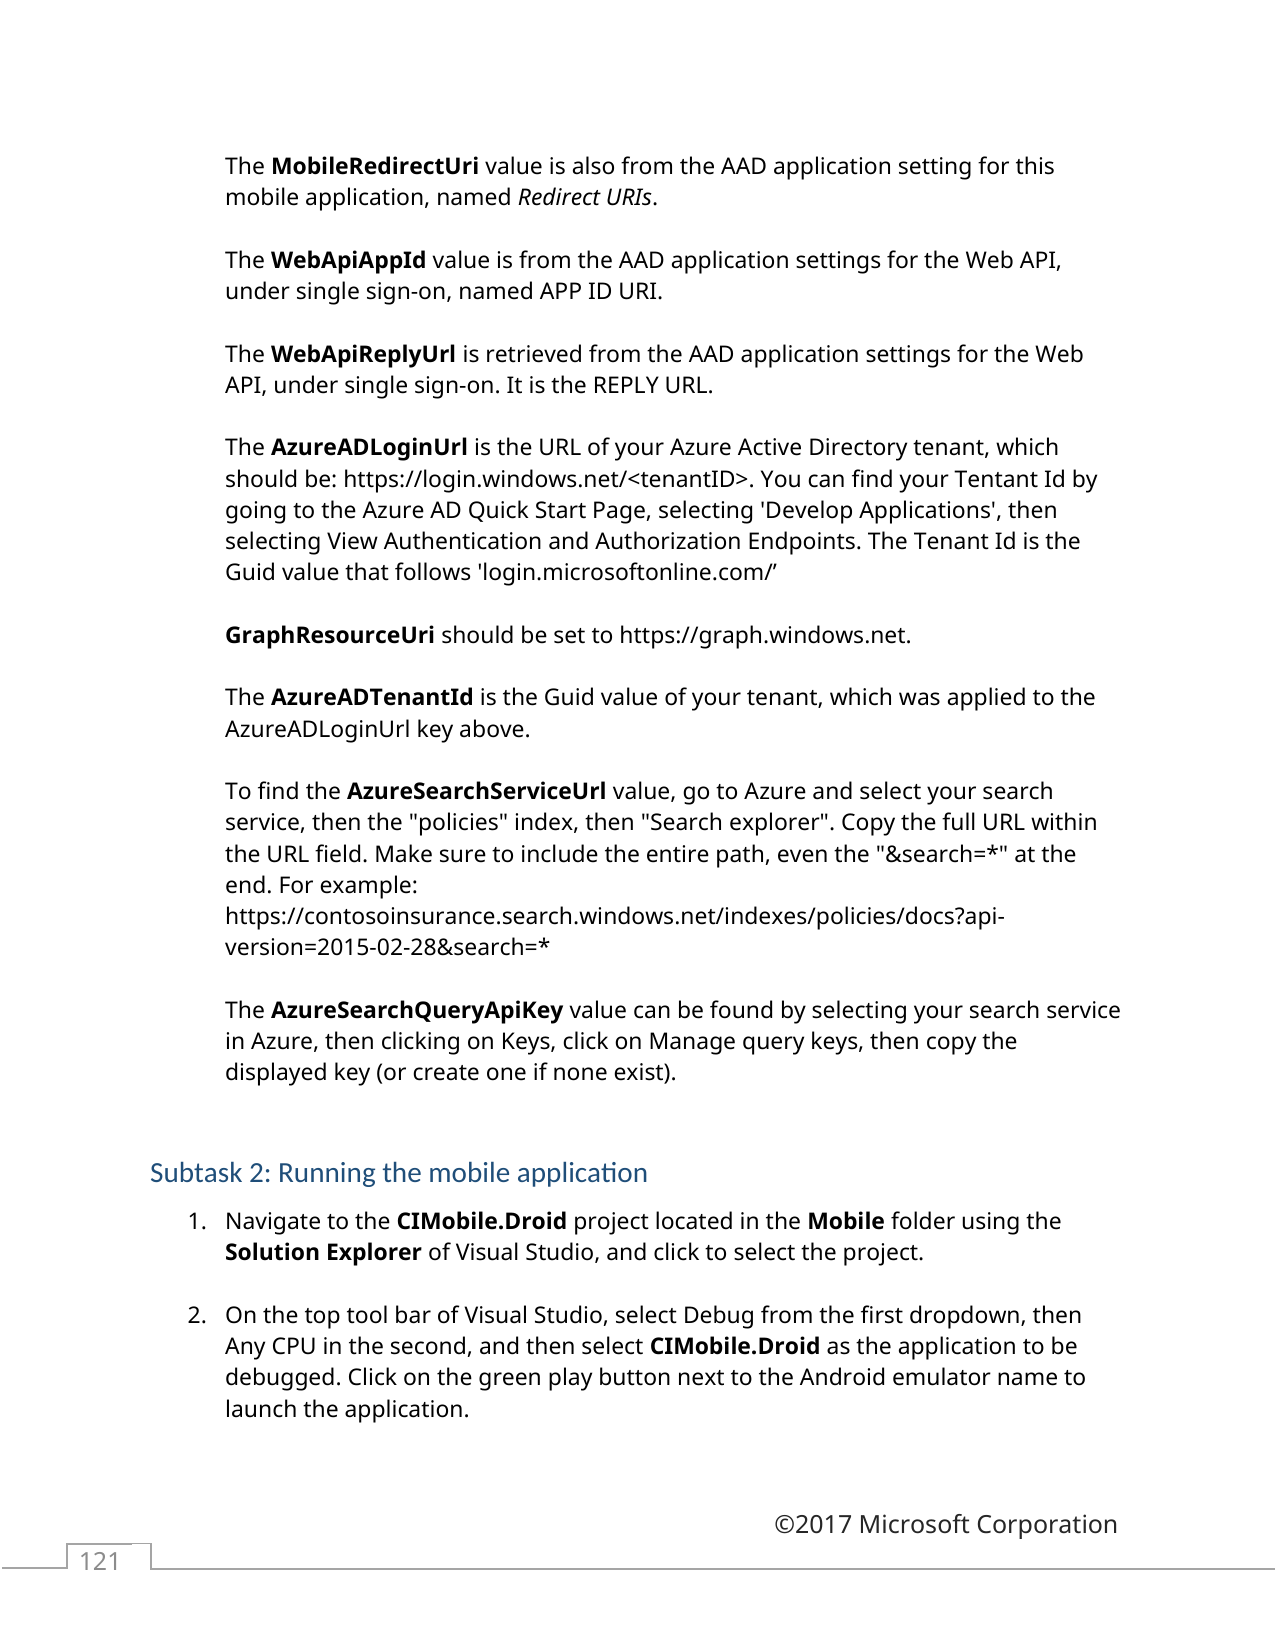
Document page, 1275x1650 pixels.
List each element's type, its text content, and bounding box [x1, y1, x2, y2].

list Navigate to the CIMobile.Droid project located in the Mobile folder using the Solution Explorer of Visual Studio, and click to select the project. [187, 1205, 1125, 1299]
subtitle Subtask 2: Running the mobile application [150, 1154, 1125, 1190]
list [187, 150, 1125, 1150]
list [187, 1299, 1125, 1424]
